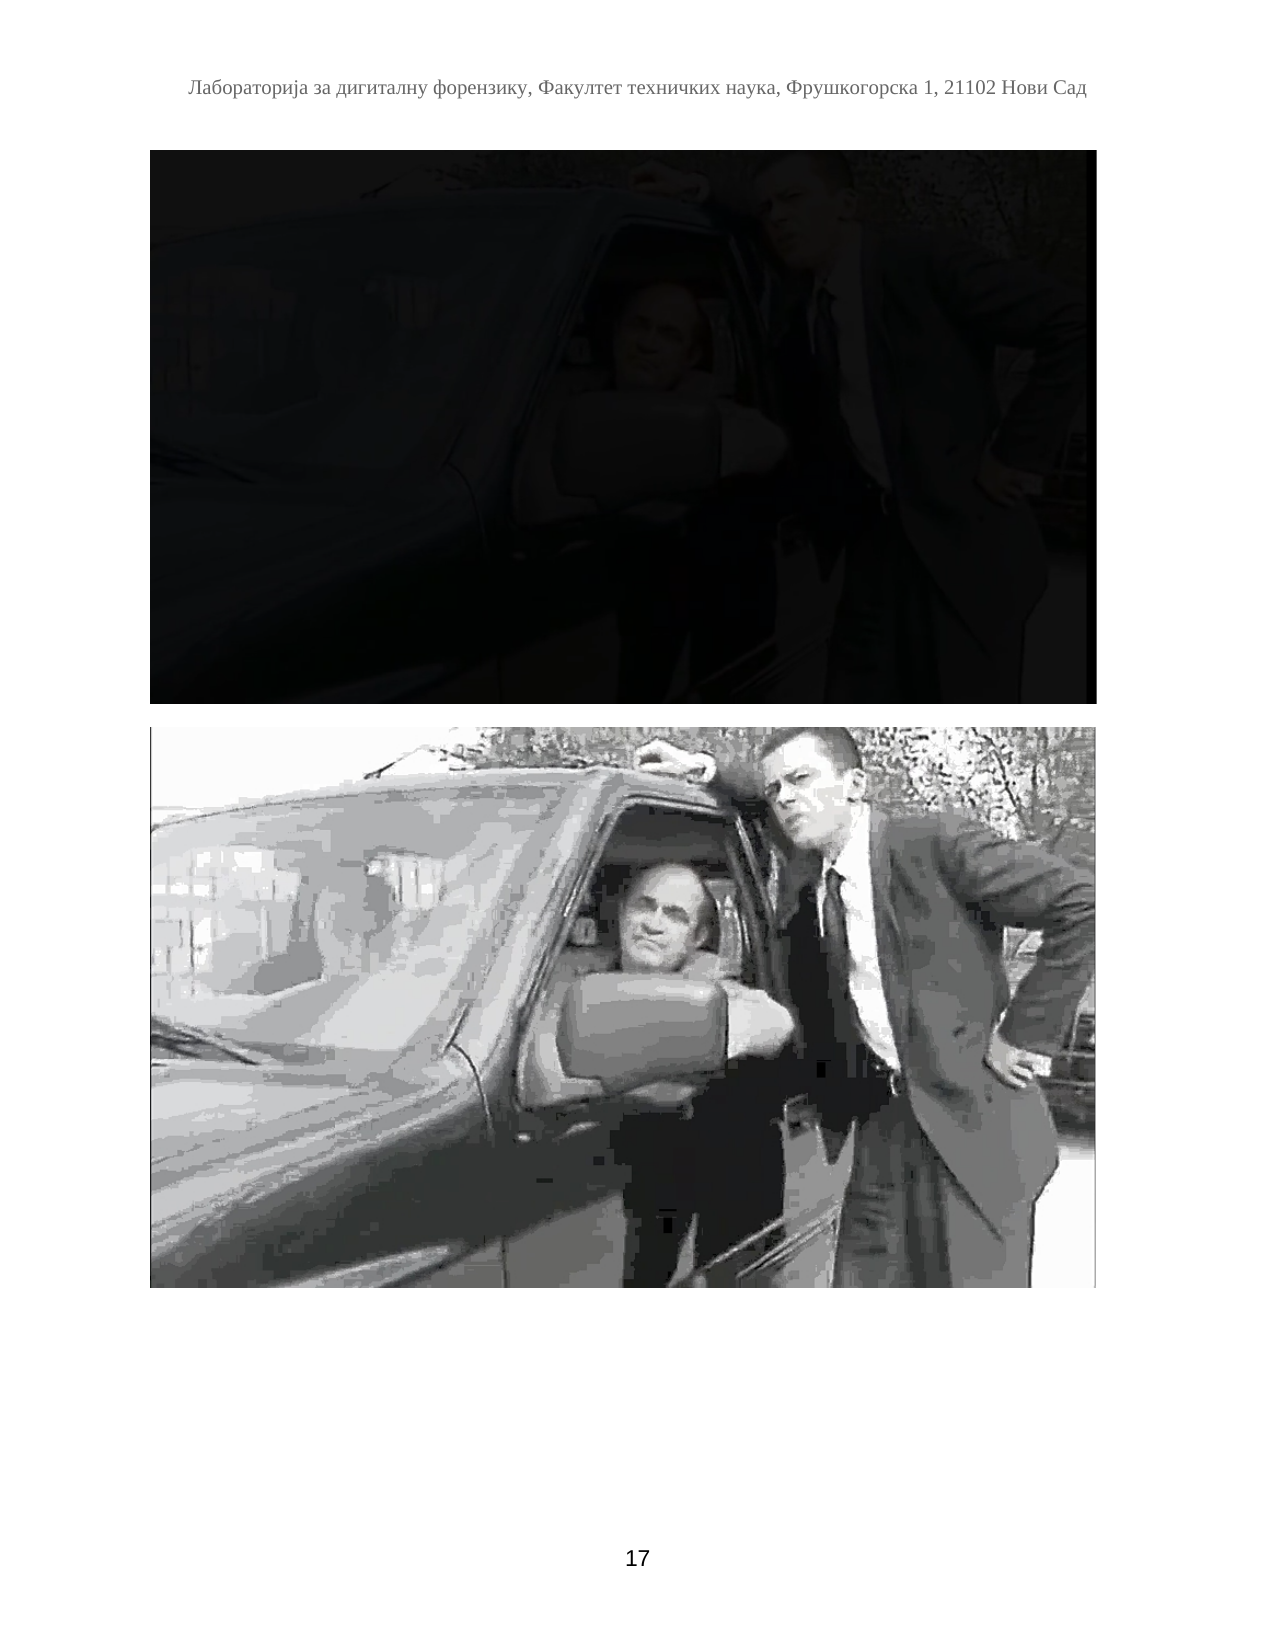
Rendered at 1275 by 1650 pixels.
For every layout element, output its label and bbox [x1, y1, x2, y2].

picture [150, 150, 1097, 704]
picture [150, 727, 1096, 1288]
